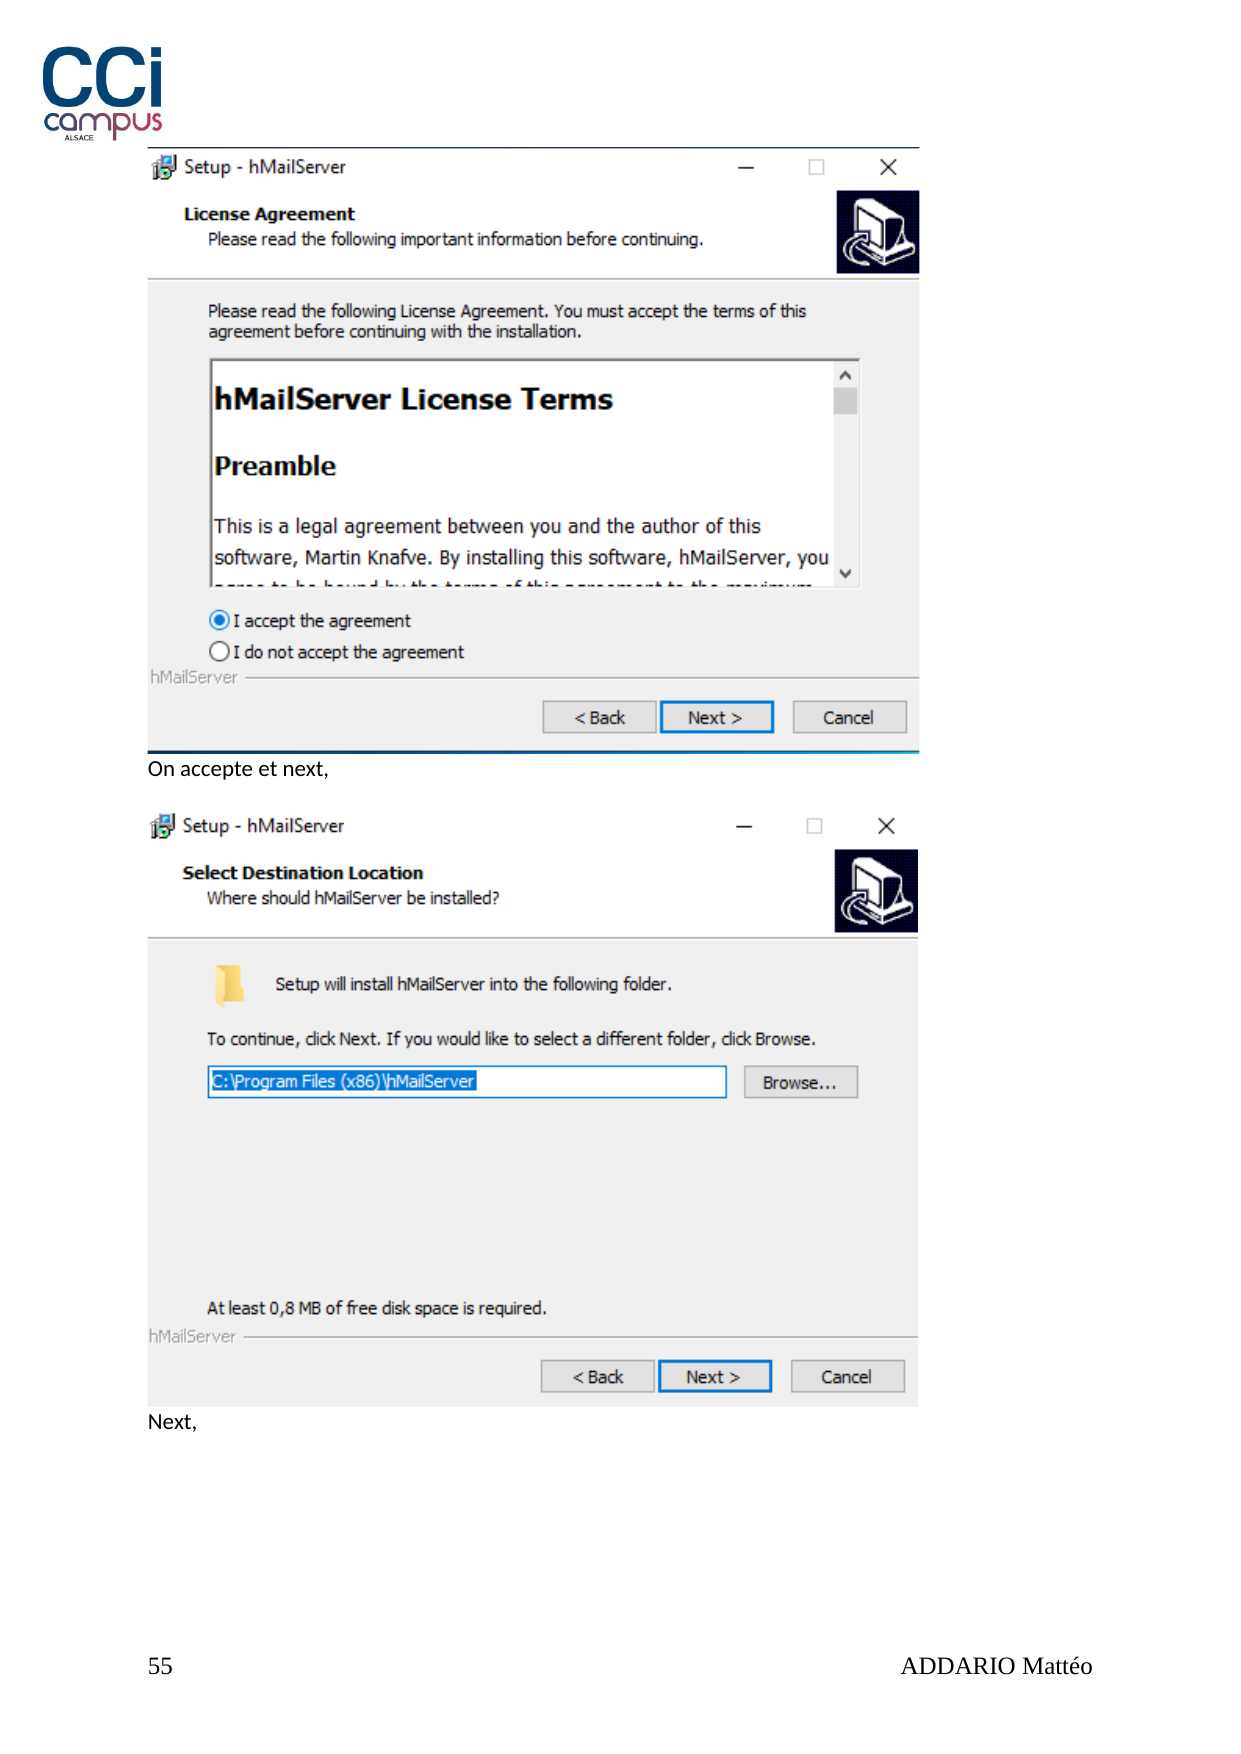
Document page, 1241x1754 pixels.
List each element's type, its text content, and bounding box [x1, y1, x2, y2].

text On accepte et next, [148, 754, 1093, 782]
text Next, [148, 1407, 1093, 1435]
picture [147, 810, 918, 1407]
picture [35, 26, 920, 754]
